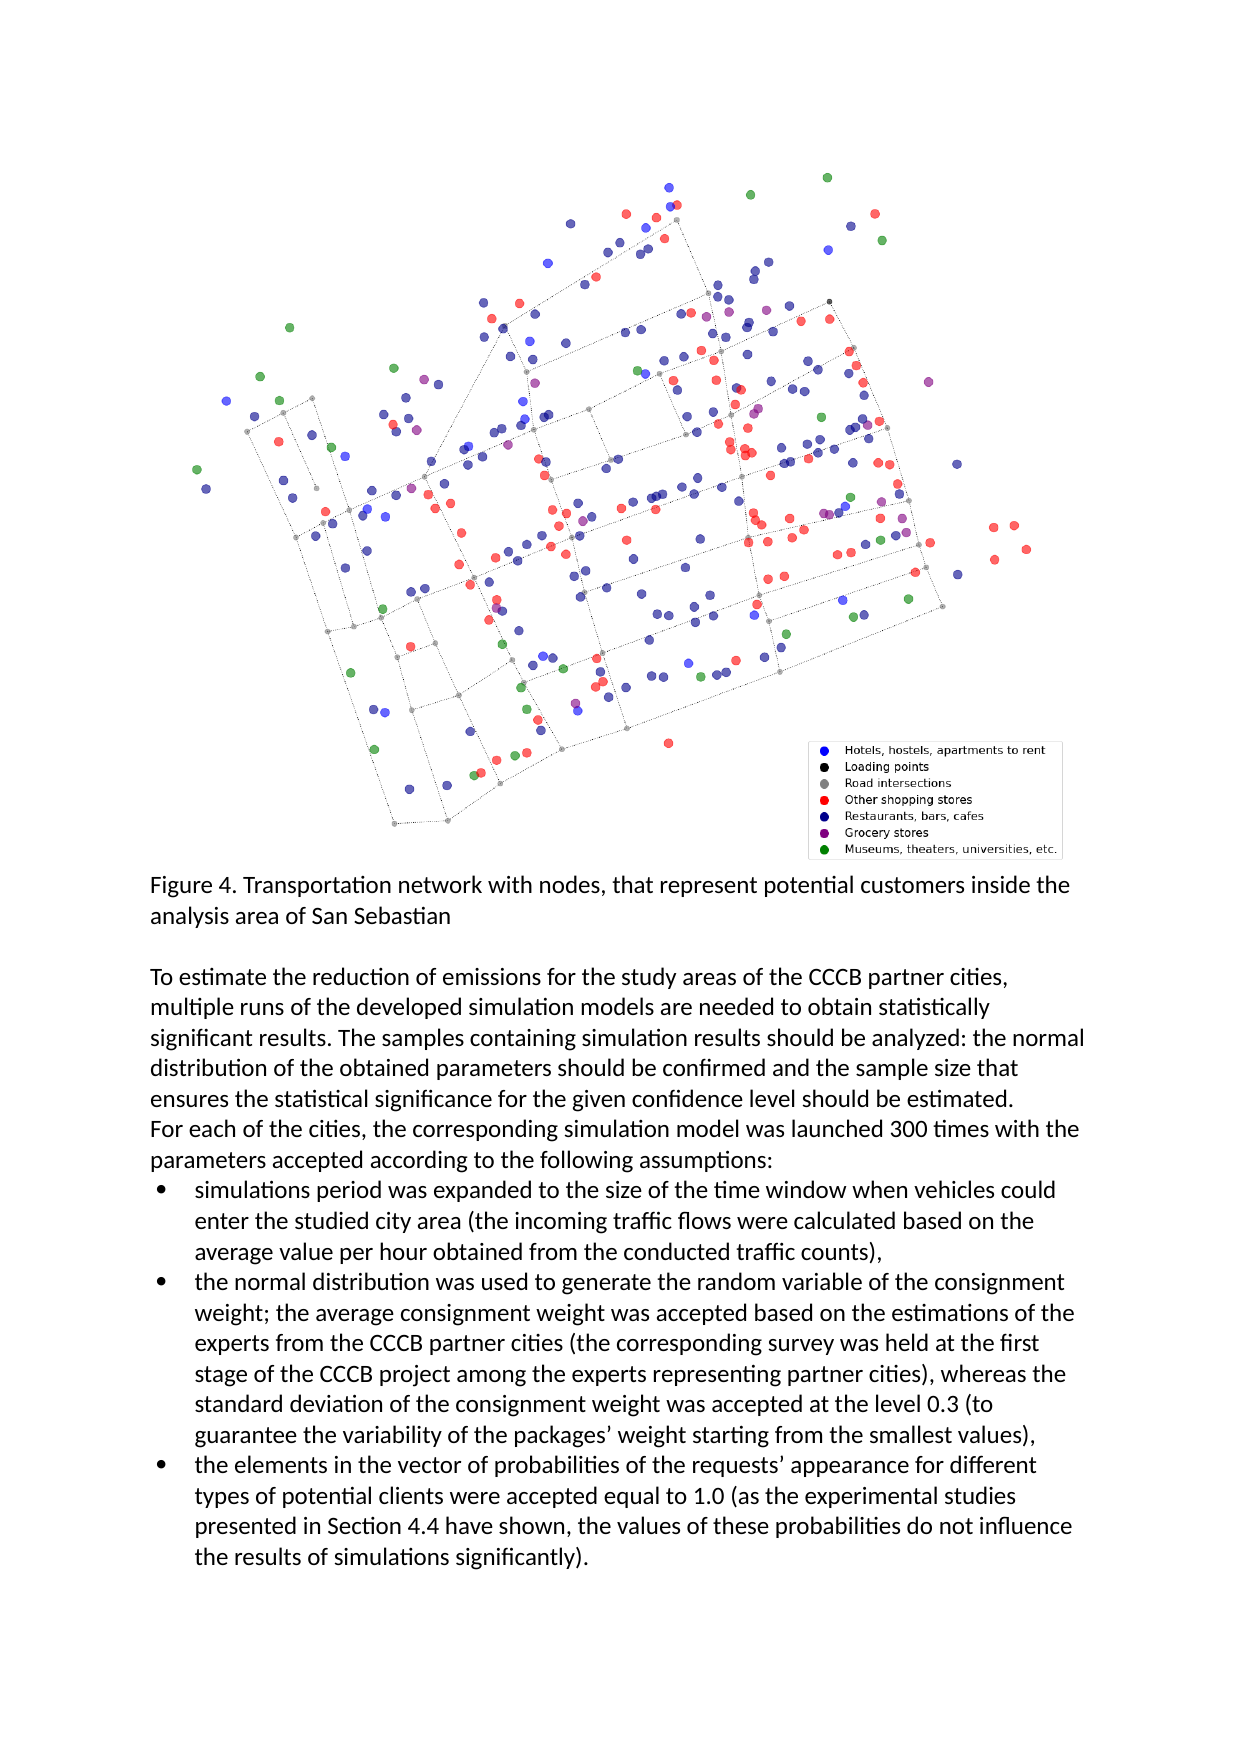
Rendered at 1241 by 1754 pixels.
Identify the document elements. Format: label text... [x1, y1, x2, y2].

text Figure 4. Transportation network with nodes, that represent potential customers inside the analysis area of San Sebastian [150, 869, 1090, 930]
list the normal distribution was used to generate the random variable of the consignment weight; the average consignment weight was accepted based on the estimations of the experts from the CCCB partner cities (the corresponding survey was held at the first stage of the CCCB project among the experts representing partner cities), whereas the standard deviation of the consignment weight was accepted at the level 0.3 (to guarantee the variability of the packages’ weight starting from the smallest values), [157, 1266, 1090, 1449]
list simulations period was expanded to the size of the time window when vehicles could enter the studied city area (the incoming traffic flows were calculated based on the average value per hour obtained from the conducted traffic counts), [157, 1174, 1090, 1266]
text To estimate the reduction of emissions for the study areas of the CCCB partner cities, multiple runs of the developed simulation models are needed to obtain statistically significant results. The samples containing simulation results should be analyzed: the normal distribution of the obtained parameters should be confirmed and the sample size that ensures the statistical significance for the given confidence level should be estimated. [150, 961, 1090, 1113]
list the elements in the vector of probabilities of the requests’ appearance for different types of potential clients were accepted equal to 1.0 (as the experimental studies presented in Section 4.4 have shown, the values of these probabilities do not influence the results of simulations significantly). [157, 1449, 1090, 1571]
picture [150, 150, 1072, 870]
text For each of the cities, the corresponding simulation model was launched 300 times with the parameters accepted according to the following assumptions: [150, 1113, 1090, 1174]
